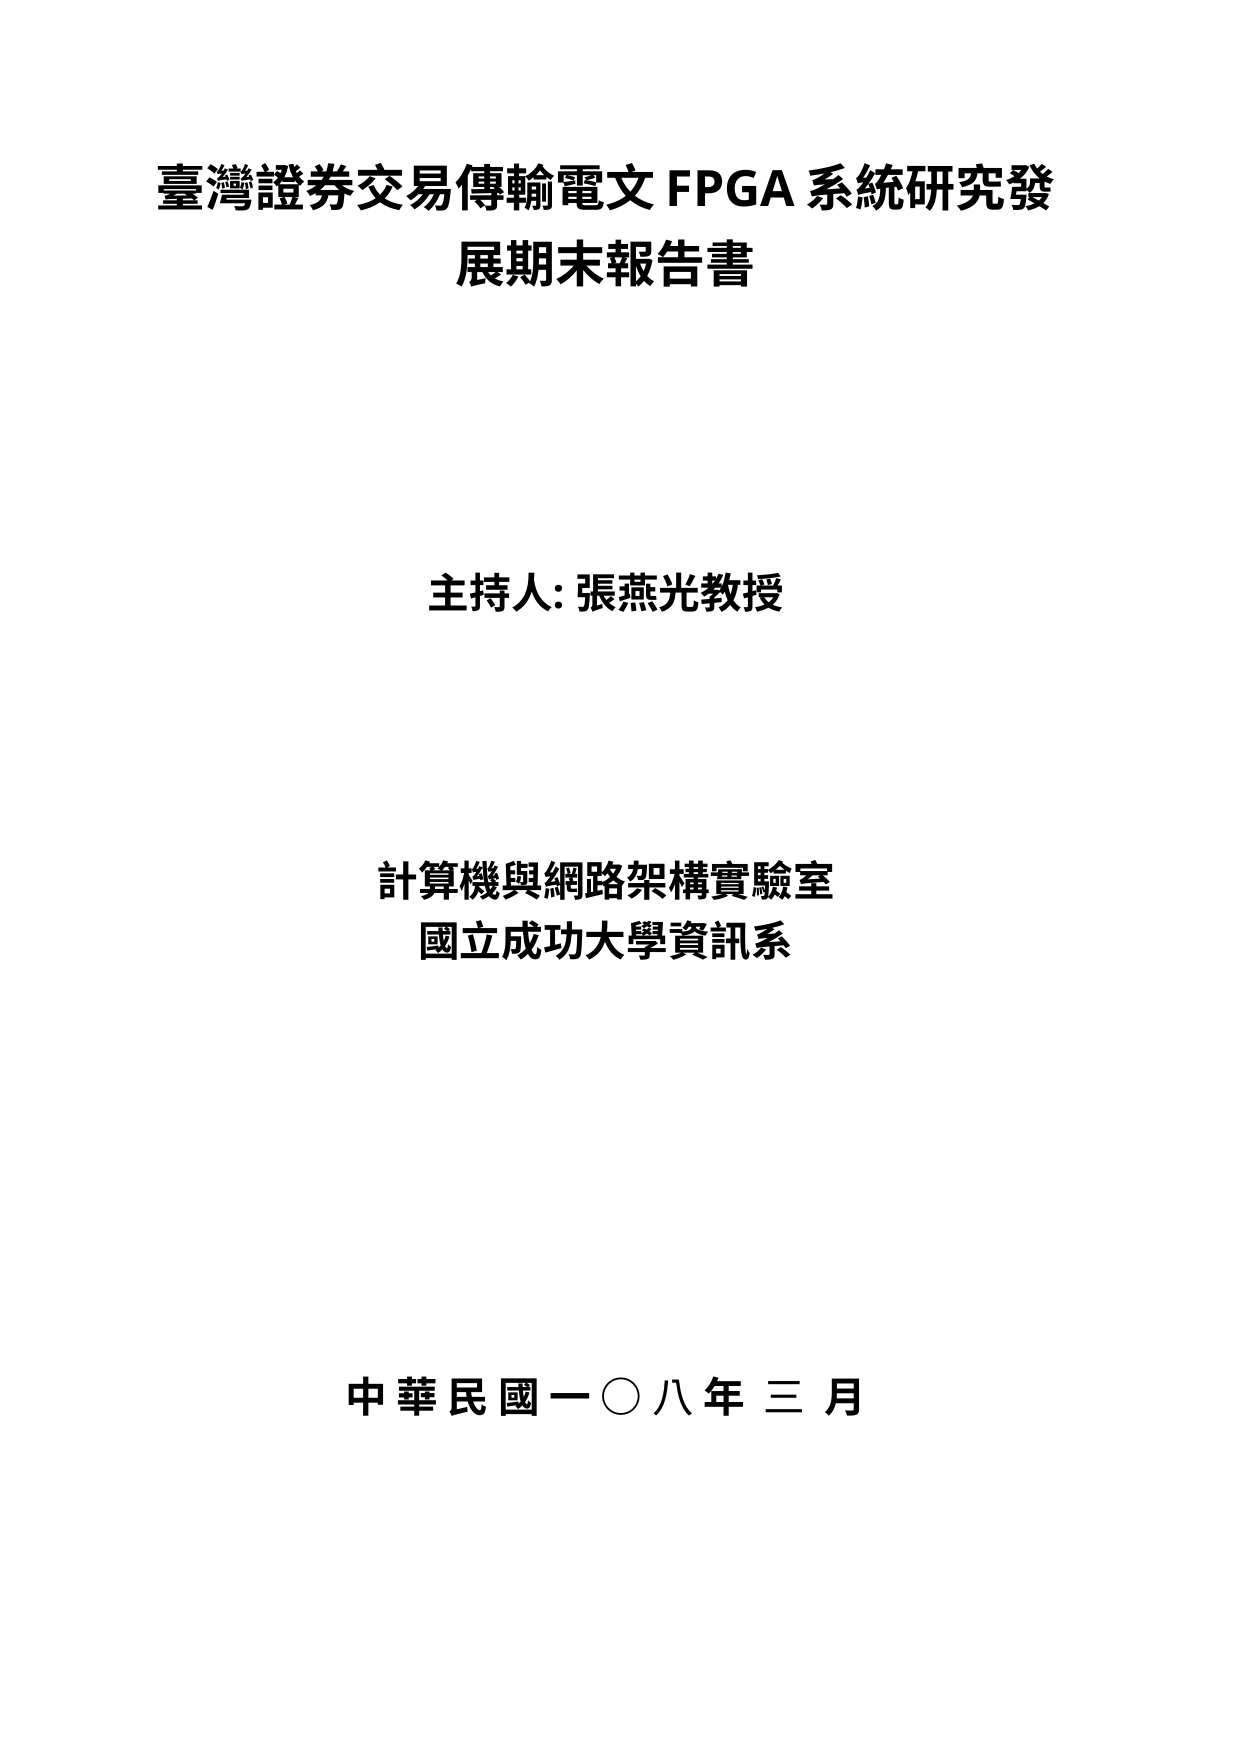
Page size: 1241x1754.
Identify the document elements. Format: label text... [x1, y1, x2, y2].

text 臺灣證券交易傳輸電文FPGA系統研究發展期末報告書 [148, 148, 1063, 298]
text 國立成功大學資訊系 [148, 908, 1063, 968]
text 中 華 民 國 一 ○ 八 年 三 月 [148, 1357, 1063, 1432]
text 主持人: 張燕光教授 [148, 560, 1063, 621]
text 計算機與網路架構實驗室 [148, 848, 1063, 908]
